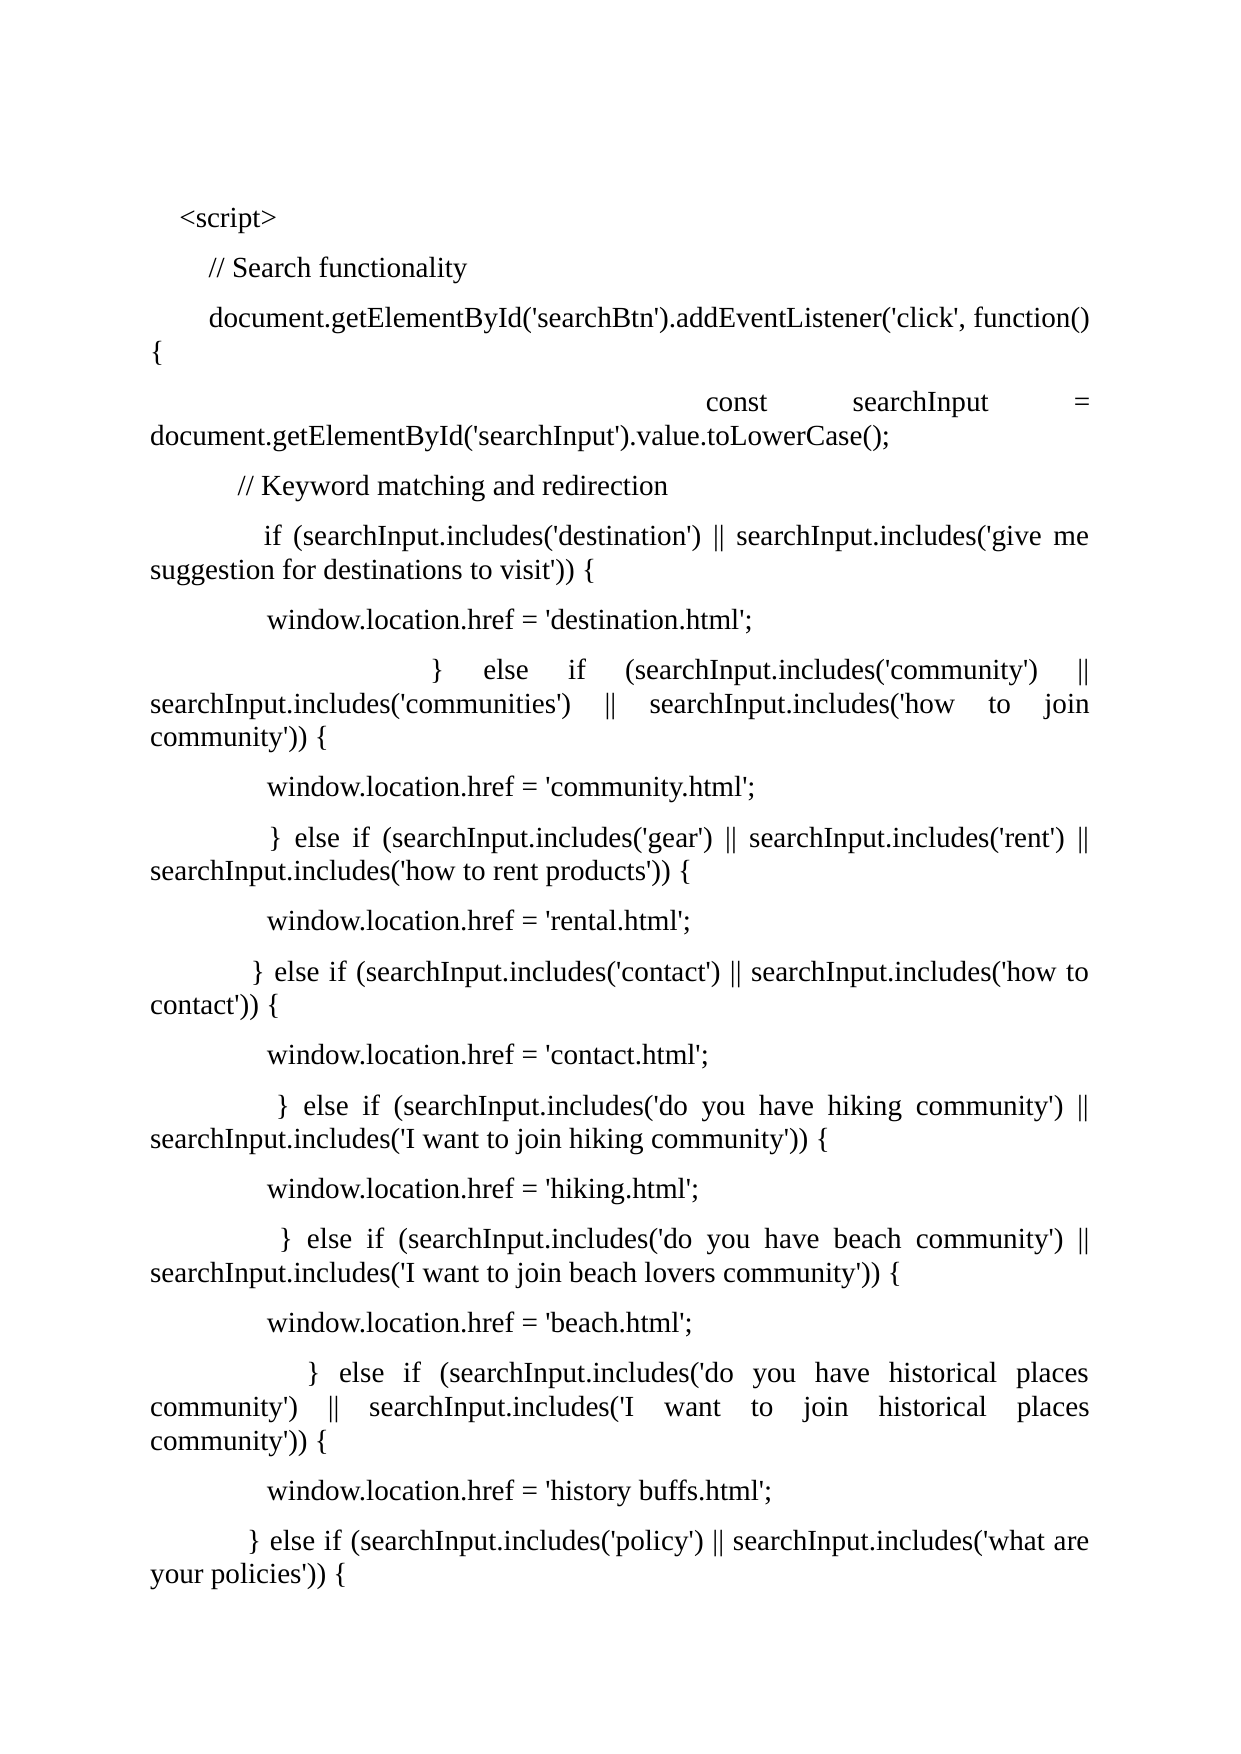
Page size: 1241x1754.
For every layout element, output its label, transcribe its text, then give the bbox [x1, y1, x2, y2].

text <script> [150, 200, 1090, 234]
text } else if (searchInput.includes('do you have hiking community') || searchInput.includes('I want to join hiking community')) { [150, 1088, 1090, 1155]
text window.location.href = 'hiking.html'; [150, 1171, 1090, 1205]
text document.getElementById('searchBtn').addEventListener('click', function() { [150, 301, 1090, 368]
text // Keyword matching and redirection [150, 468, 1090, 502]
text } else if (searchInput.includes('gear') || searchInput.includes('rent') || searchInput.includes('how to rent products')) { [150, 820, 1090, 887]
text } else if (searchInput.includes('do you have historical places community') || searchInput.includes('I want to join historical places community')) { [150, 1356, 1090, 1456]
text window.location.href = 'contact.html'; [150, 1037, 1090, 1071]
text window.location.href = 'history buffs.html'; [150, 1473, 1090, 1506]
text window.location.href = 'community.html'; [150, 769, 1090, 803]
text } else if (searchInput.includes('policy') || searchInput.includes('what are your policies')) { [150, 1523, 1090, 1590]
text // Search functionality [150, 250, 1090, 284]
text } else if (searchInput.includes('contact') || searchInput.includes('how to contact')) { [150, 954, 1090, 1021]
text window.location.href = 'beach.html'; [150, 1305, 1090, 1339]
text } else if (searchInput.includes('do you have beach community') || searchInput.includes('I want to join beach lovers community')) { [150, 1222, 1090, 1289]
text if (searchInput.includes('destination') || searchInput.includes('give me suggestion for destinations to visit')) { [150, 518, 1090, 585]
text window.location.href = 'rental.html'; [150, 903, 1090, 937]
text } else if (searchInput.includes('community') || searchInput.includes('communities') || searchInput.includes('how to join community')) { [150, 652, 1090, 753]
text const searchInput = document.getElementById('searchInput').value.toLowerCase(); [150, 384, 1090, 451]
text window.location.href = 'destination.html'; [150, 602, 1090, 636]
